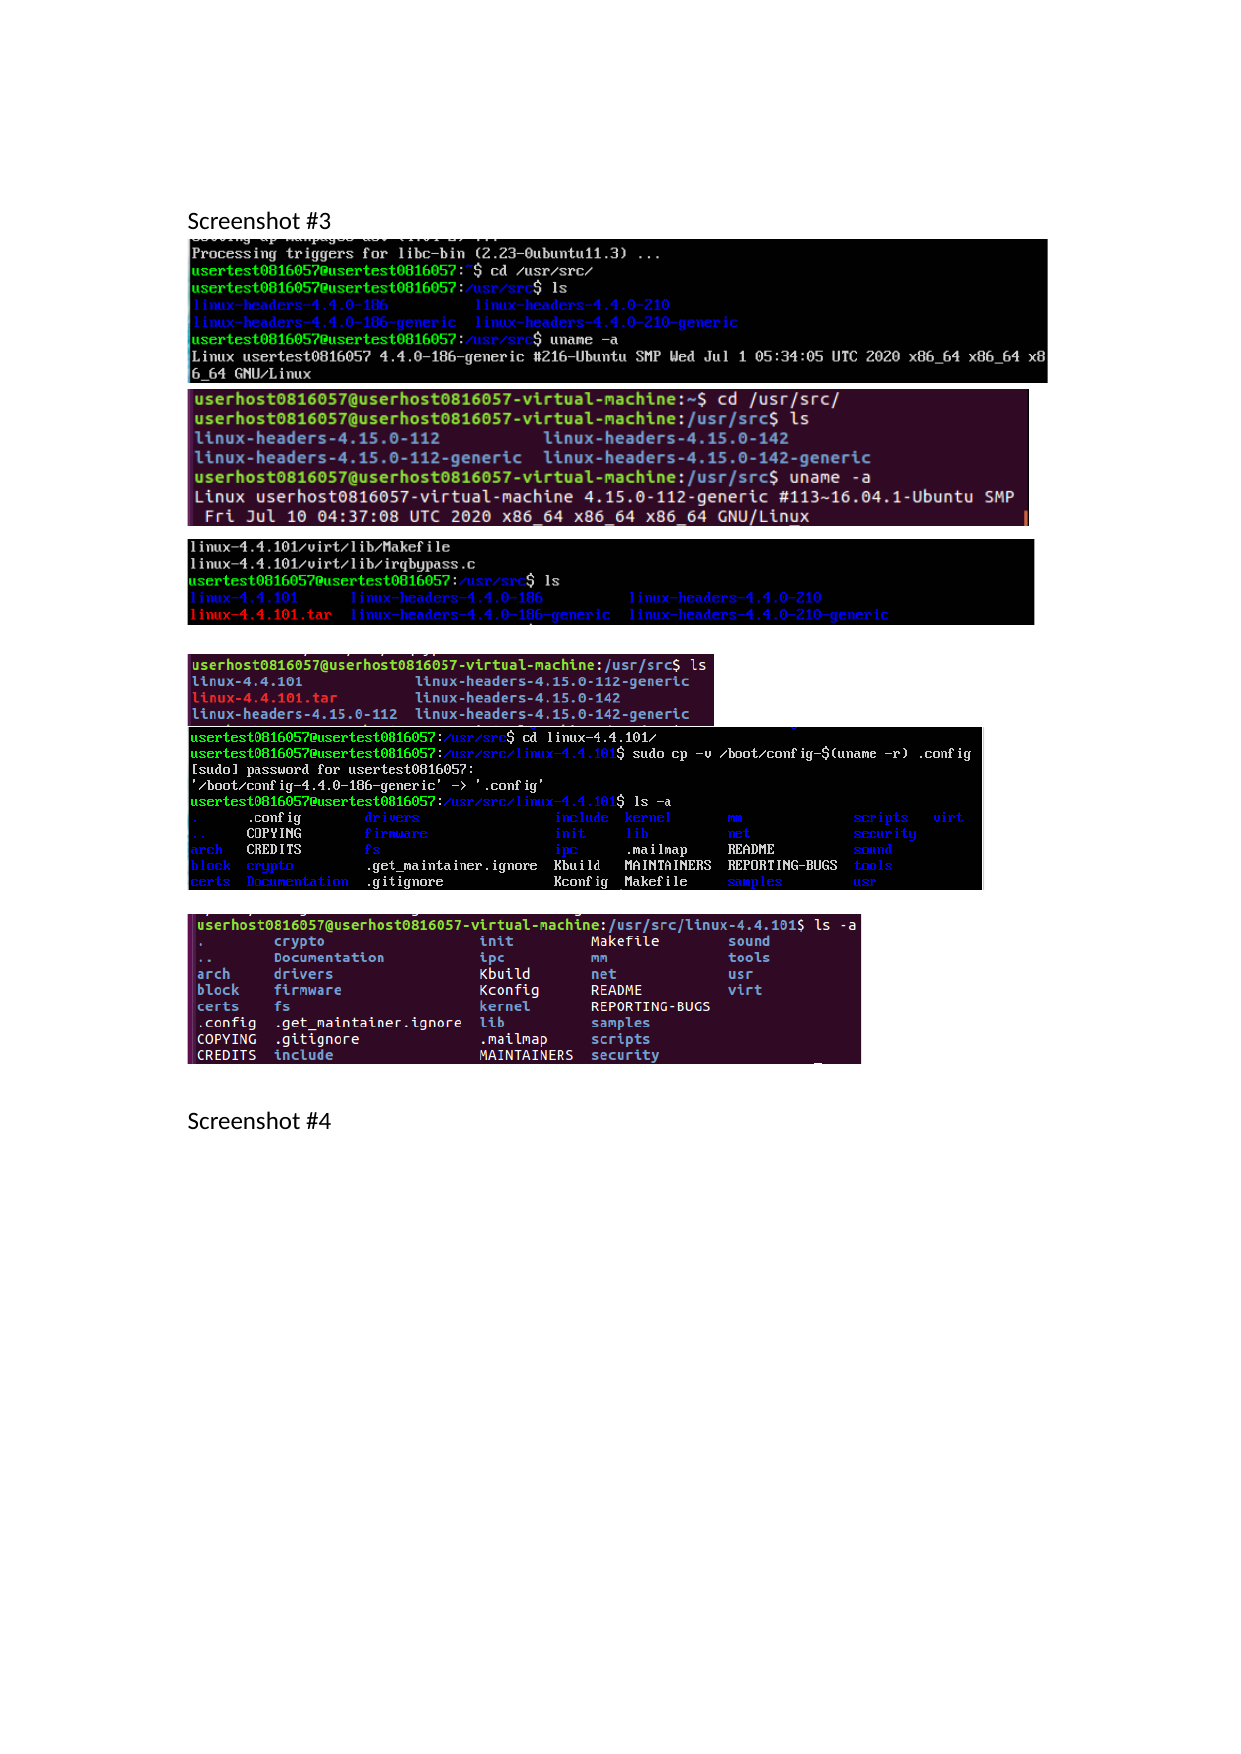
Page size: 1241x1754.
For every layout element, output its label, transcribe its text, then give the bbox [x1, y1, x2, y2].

picture [187, 654, 714, 726]
text Screenshot #3 [187, 202, 1053, 239]
text Screenshot #4 [187, 1102, 1053, 1139]
picture [187, 389, 1029, 526]
picture [187, 239, 1048, 383]
picture [187, 914, 862, 1064]
picture [187, 539, 1035, 625]
picture [187, 727, 985, 890]
